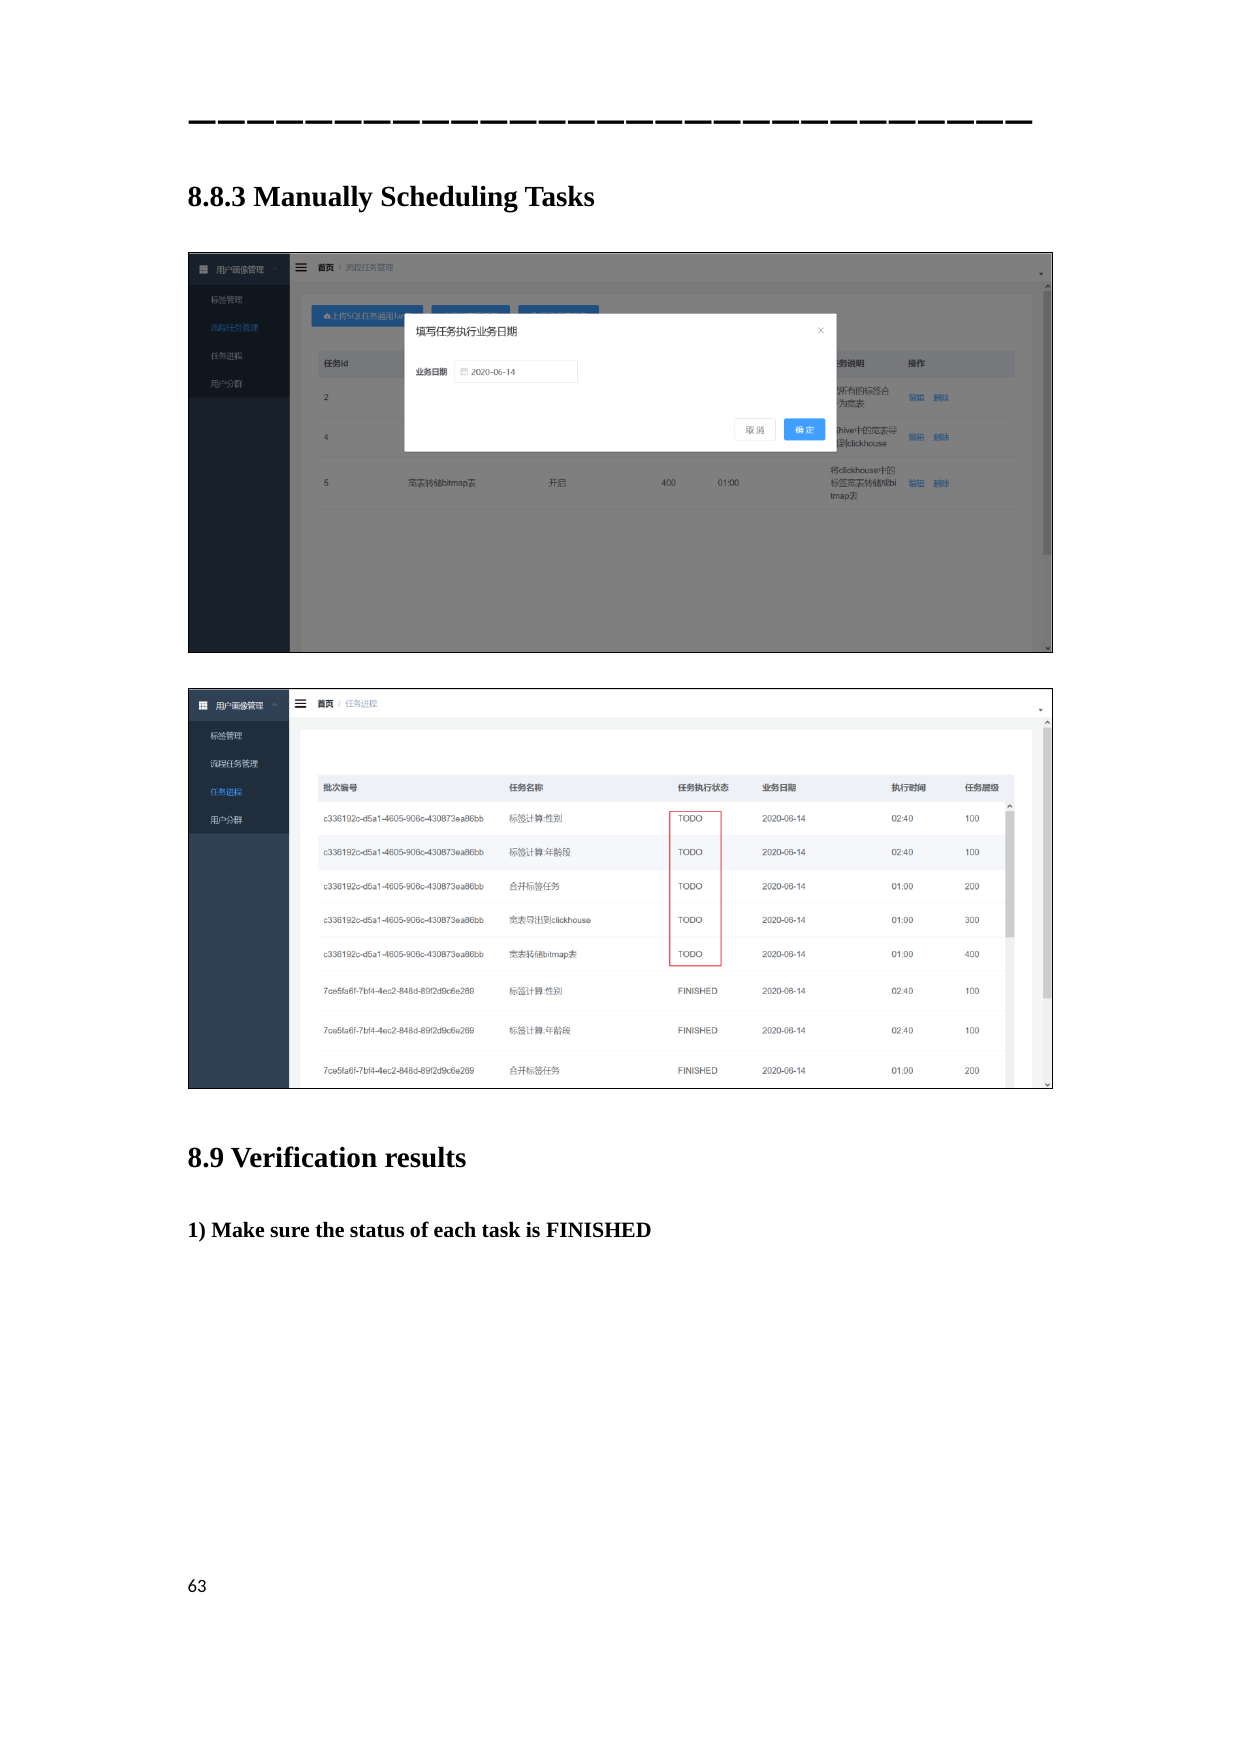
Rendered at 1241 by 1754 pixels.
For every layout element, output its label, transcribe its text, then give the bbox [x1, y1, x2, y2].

picture [189, 689, 1052, 1088]
text 1) Make sure the status of each task is FINISHED [187, 1213, 1053, 1246]
subtitle 8.8.3 Manually Scheduling Tasks [187, 163, 1053, 228]
subtitle 8.9 Verification results [187, 1124, 1053, 1189]
picture [189, 253, 1052, 652]
